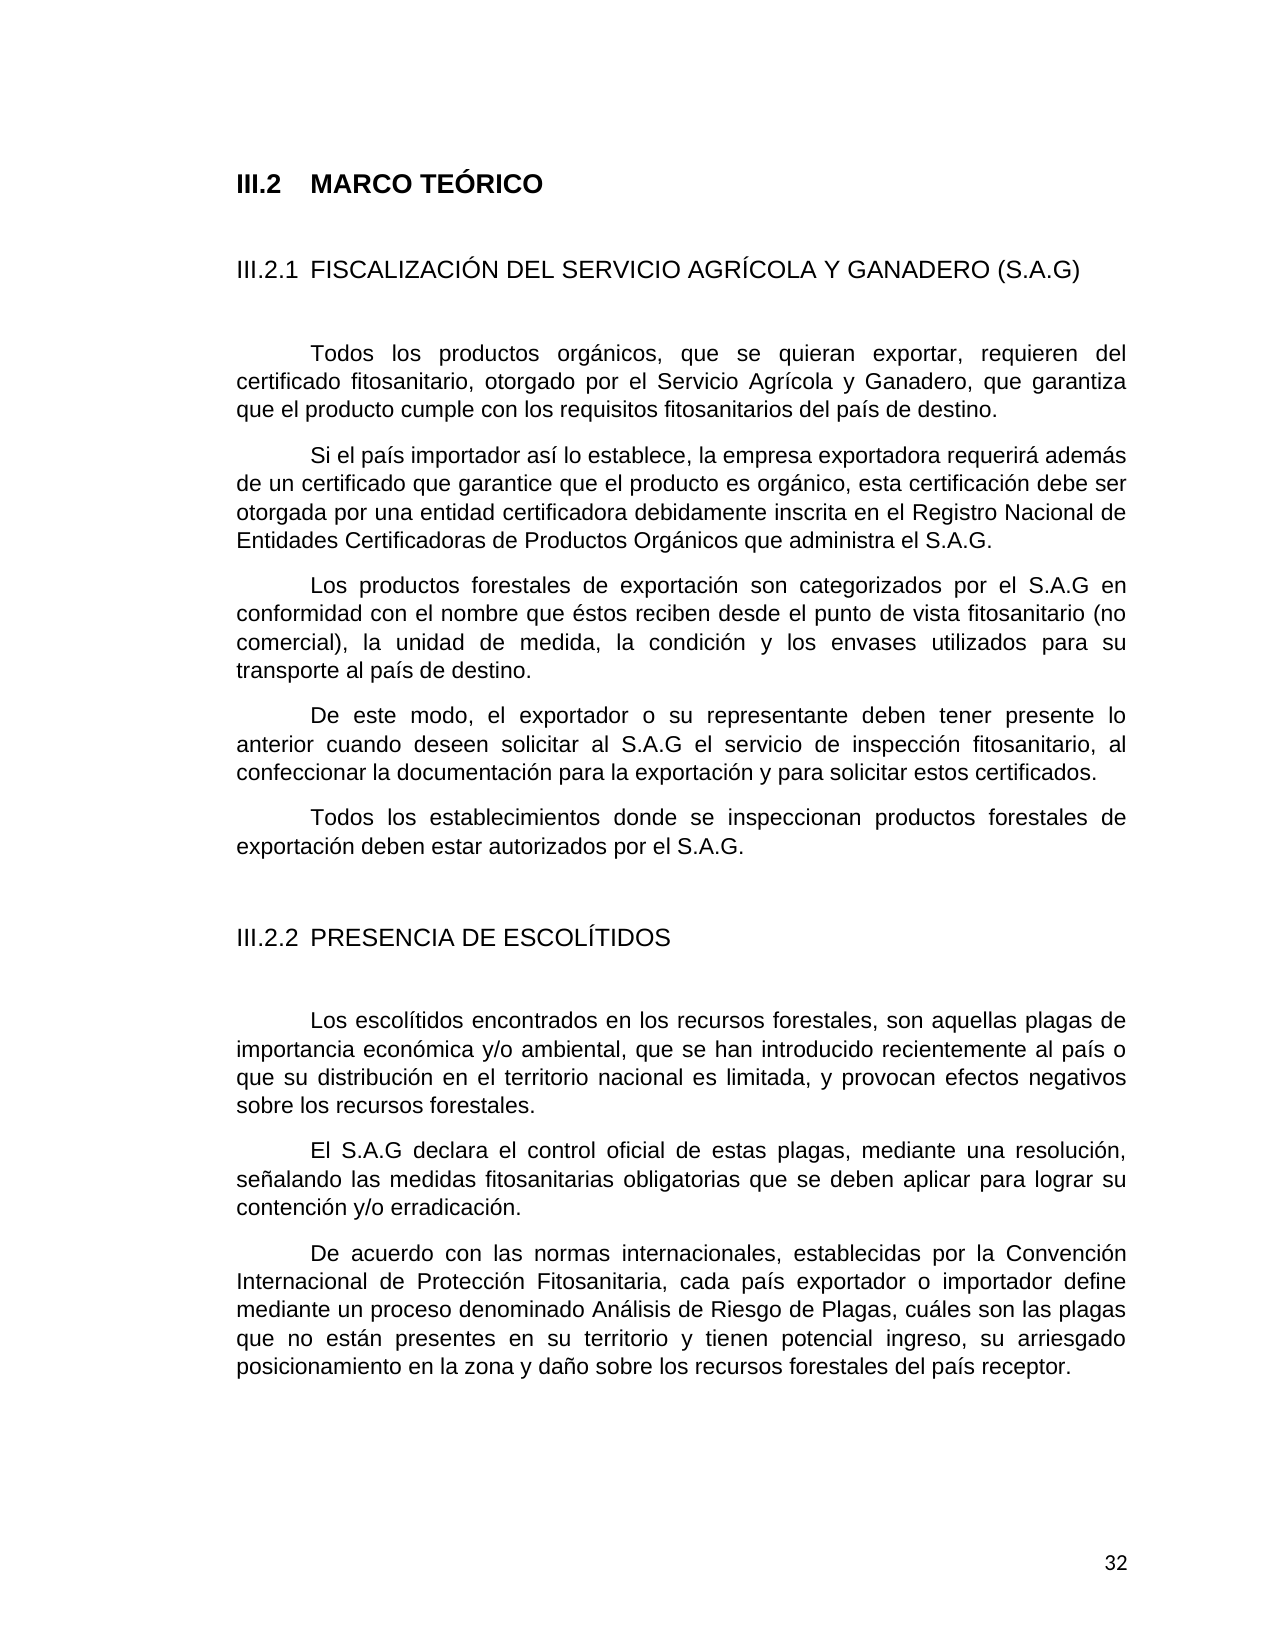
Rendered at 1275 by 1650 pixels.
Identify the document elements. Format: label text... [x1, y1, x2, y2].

text Si el país importador así lo establece, la empresa exportadora requerirá además de un certificado que garantice que el producto es orgánico, esta certificación debe ser otorgada por una entidad certificadora debidamente inscrita en el Registro Nacional de Entidades Certificadoras de Productos Orgánicos que administra el S.A.G. [236, 442, 1127, 553]
text Los productos forestales de exportación son categorizados por el S.A.G en conformidad con el nombre que éstos reciben desde el punto de vista fitosanitario (no comercial), la unidad de medida, la condición y los envases utilizados para su transporte al país de destino. [236, 572, 1127, 684]
text El S.A.G declara el control oficial de estas plagas, mediante una resolución, señalando las medidas fitosanitarias obligatorias que se deben aplicar para lograr su contención y/o erradicación. [236, 1137, 1127, 1221]
text De acuerdo con las normas internacionales, establecidas por la Convención Internacional de Protección Fitosanitaria, cada país exportador o importador define mediante un proceso denominado Análisis de Riesgo de Plagas, cuáles son las plagas que no están presentes en su territorio y tienen potencial ingreso, su arriesgado posicionamiento en la zona y daño sobre los recursos forestales del país receptor. [236, 1239, 1127, 1379]
text Todos los establecimientos donde se inspeccionan productos forestales de exportación deben estar autorizados por el S.A.G. [236, 804, 1127, 859]
subtitle III.2 MARCO TEÓRICO [236, 168, 1127, 200]
subtitle III.2.1 FISCALIZACIÓN DEL SERVICIO AGRÍCOLA Y GANADERO (S.A.G) [236, 256, 1127, 284]
subtitle III.2.2 PRESENCIA DE ESCOLÍTIDOS [236, 923, 1127, 952]
text Todos los productos orgánicos, que se quieran exportar, requieren del certificado fitosanitario, otorgado por el Servicio Agrícola y Ganadero, que garantiza que el producto cumple con los requisitos fitosanitarios del país de destino. [236, 339, 1127, 423]
text Los escolítidos encontrados en los recursos forestales, son aquellas plagas de importancia económica y/o ambiental, que se han introducido recientemente al país o que su distribución en el territorio nacional es limitada, y provocan efectos negativos sobre los recursos forestales. [236, 1007, 1127, 1119]
text De este modo, el exportador o su representante deben tener presente lo anterior cuando deseen solicitar al S.A.G el servicio de inspección fitosanitario, al confeccionar la documentación para la exportación y para solicitar estos certificados. [236, 702, 1127, 786]
